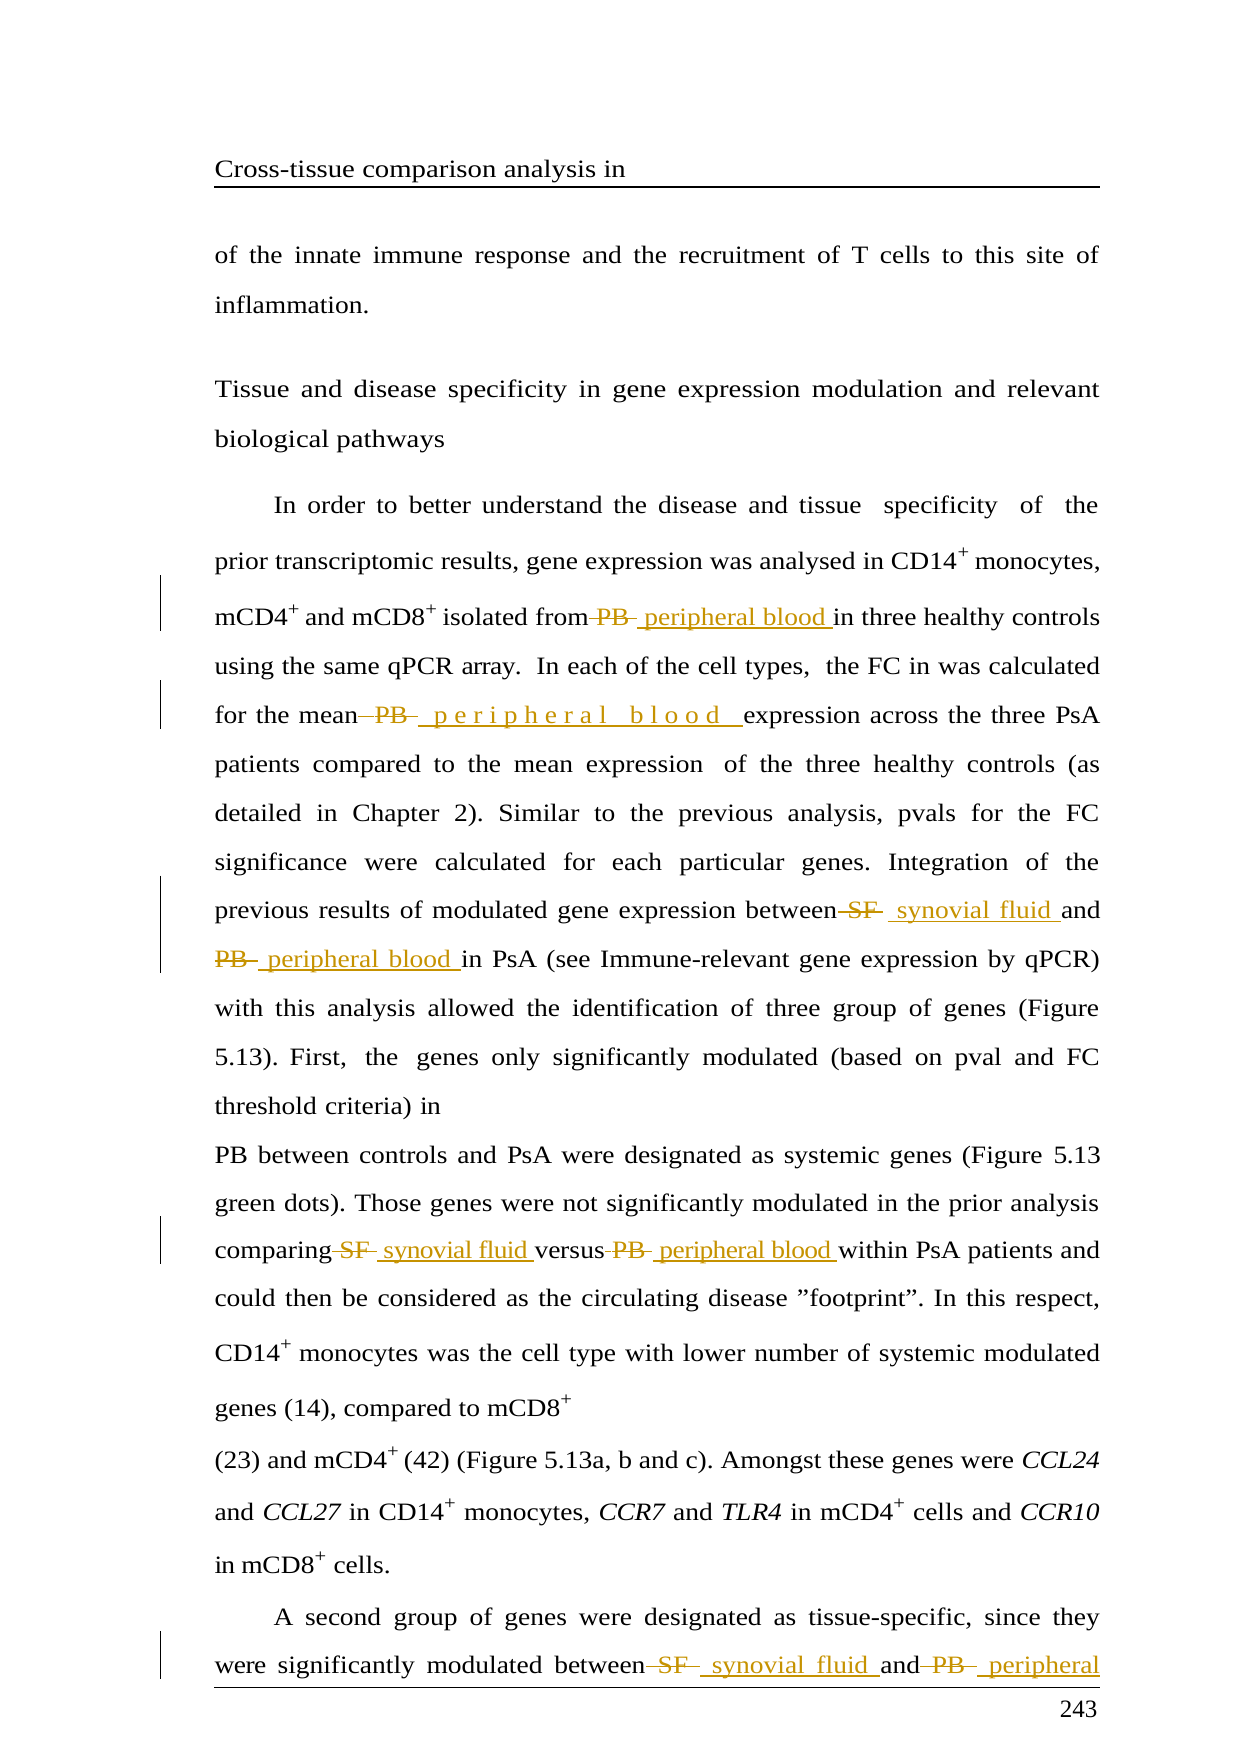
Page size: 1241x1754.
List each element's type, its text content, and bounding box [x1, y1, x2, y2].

text In order to better understand the disease and tissue specificity of the prior transcriptomic results, gene expression was analysed in CD14+ monocytes, mCD4+ and mCD8+ isolated fromin three healthy controls using the same qPCR array. In each of the cell types, the FC in was calculated for the meanexpression across the three PsA patients compared to the mean expression of the three healthy controls (as detailed in Chapter 2). Similar to the previous analysis, pvals for the FC significance were calculated for each particular genes. Integration of the previous results of modulated gene expression betweenandin PsA (see Immune-relevant gene expression by qPCR) with this analysis allowed the identification of three group of genes (Figure 5.13). First, the genes only significantly modulated (based on pval and FC threshold criteria) in [214, 490, 1101, 1120]
text PB between controls and PsA were designated as systemic genes (Figure 5.13 green dots). Those genes were not significantly modulated in the prior analysis comparingversuswithin PsA patients and could then be considered as the circulating disease ”footprint”. In this respect, CD14+ monocytes was the cell type with lower number of systemic modulated genes (14), compared to mCD8+ [214, 1140, 1101, 1422]
text of the innate immune response and the recruitment of T cells to this site of inflammation. [214, 240, 1100, 318]
text and CCL27 in CD14+ monocytes, CCR7 and TLR4 in mCD4+ cells and CCR10 in mCD8+ cells. [214, 1492, 1101, 1579]
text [214, 1602, 1100, 1679]
text Tissue and disease specificity in gene expression modulation and relevant biological pathways [214, 374, 1100, 453]
text (23) and mCD4+ (42) (Figure 5.13a, b and c). Amongst these genes were CCL24 [214, 1444, 1240, 1474]
